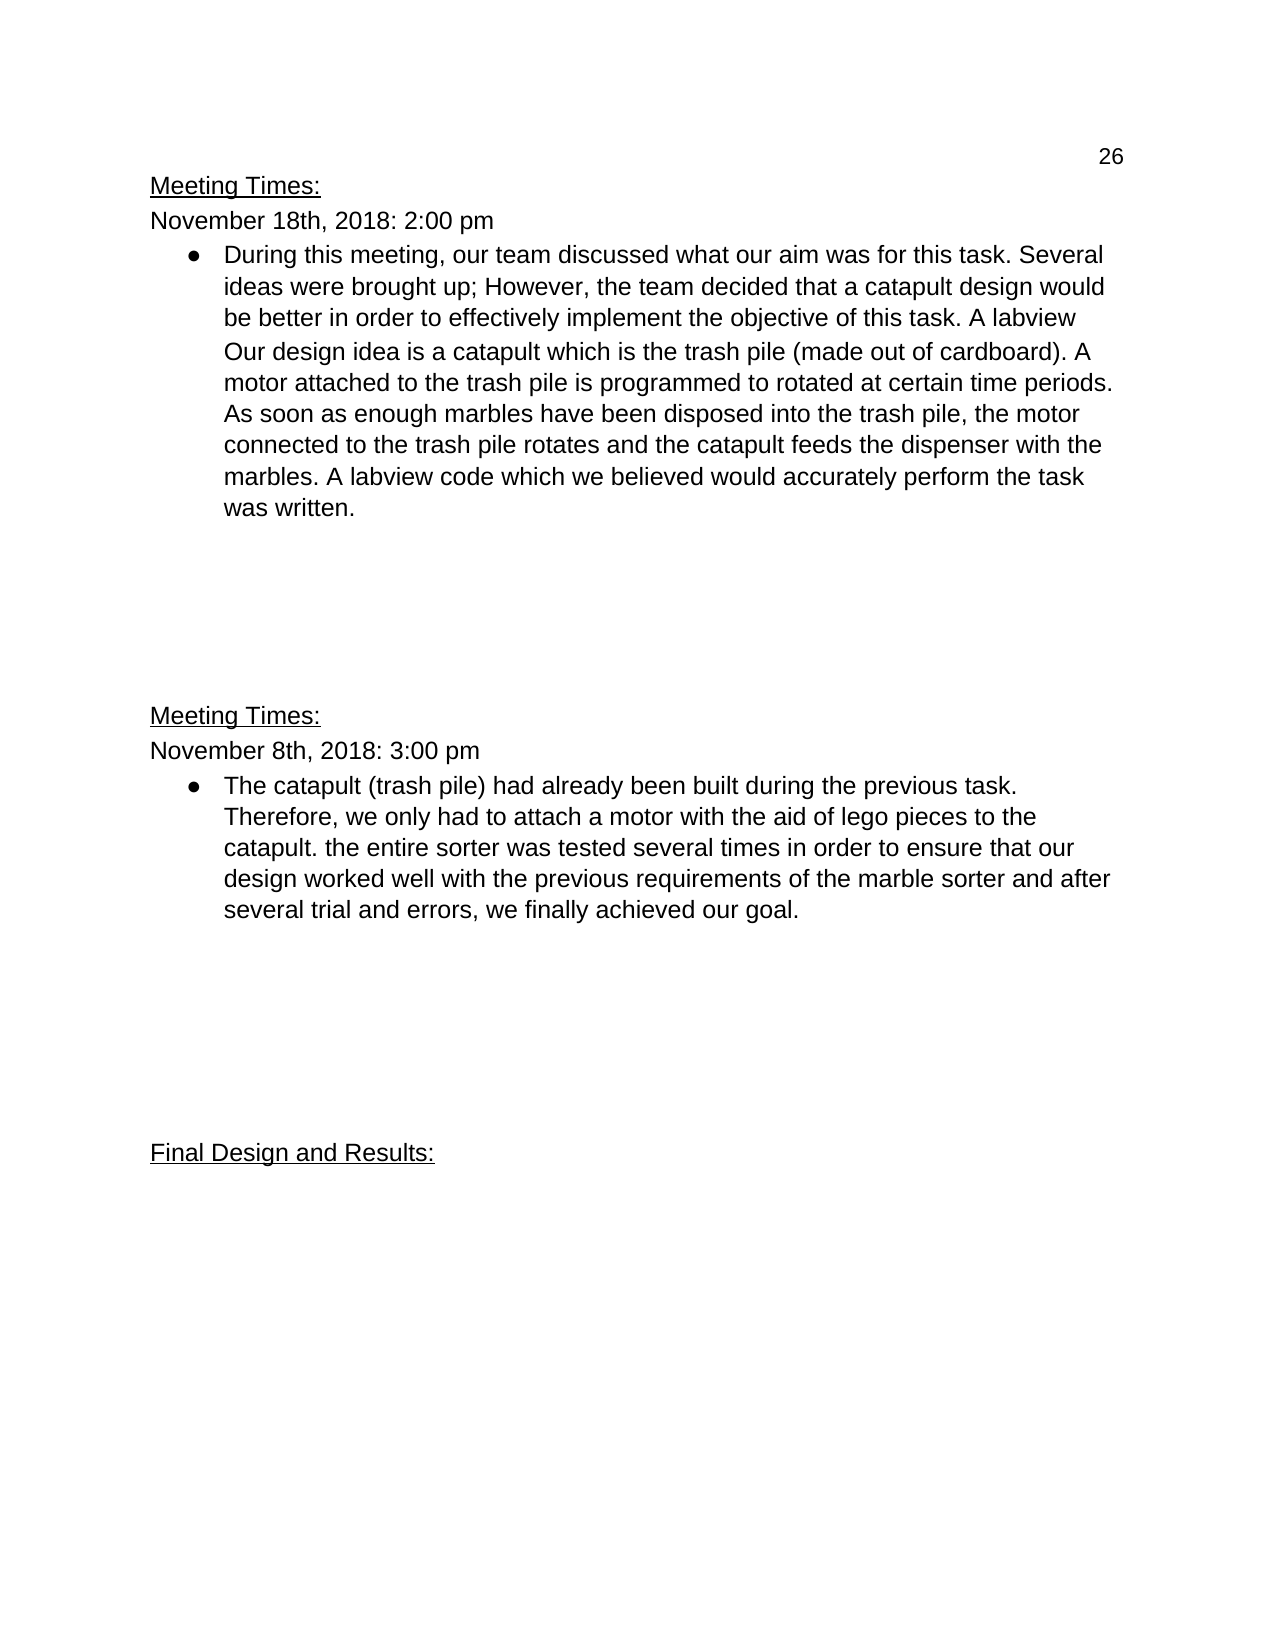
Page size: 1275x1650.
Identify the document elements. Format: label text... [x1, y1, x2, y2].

text November 8th, 2018: 3:00 pm [149, 736, 1142, 765]
list The catapult (trash pile) had already been built during the previous task. Therefore, we only had to attach a motor with the aid of lego pieces to the catapult. the entire sorter was tested several times in order to ensure that our design worked well with the previous requirements of the marble sorter and after several trial and errors, we finally achieved our goal. [186, 771, 1125, 924]
text Final Design and Results: [150, 1137, 1142, 1166]
text Our design idea is a catapult which is the trash pile (made out of cardboard). A motor attached to the trash pile is programmed to rotated at certain time periods. As soon as enough marbles have been disposed into the trash pile, the motor connected to the trash pile rotates and the catapult feeds the dispenser with the marbles. A labview code which we believed would accurately perform the task was written. [223, 337, 1125, 521]
text November 18th, 2018: 2:00 pm [150, 206, 1142, 235]
text Meeting Times: [149, 171, 1142, 200]
list During this meeting, our team discussed what our aim was for this task. Several ideas were brought up; However, the team decided that a catapult design would be better in order to effectively implement the objective of this task. A labview [186, 241, 1125, 331]
text Meeting Times: [149, 701, 1142, 730]
